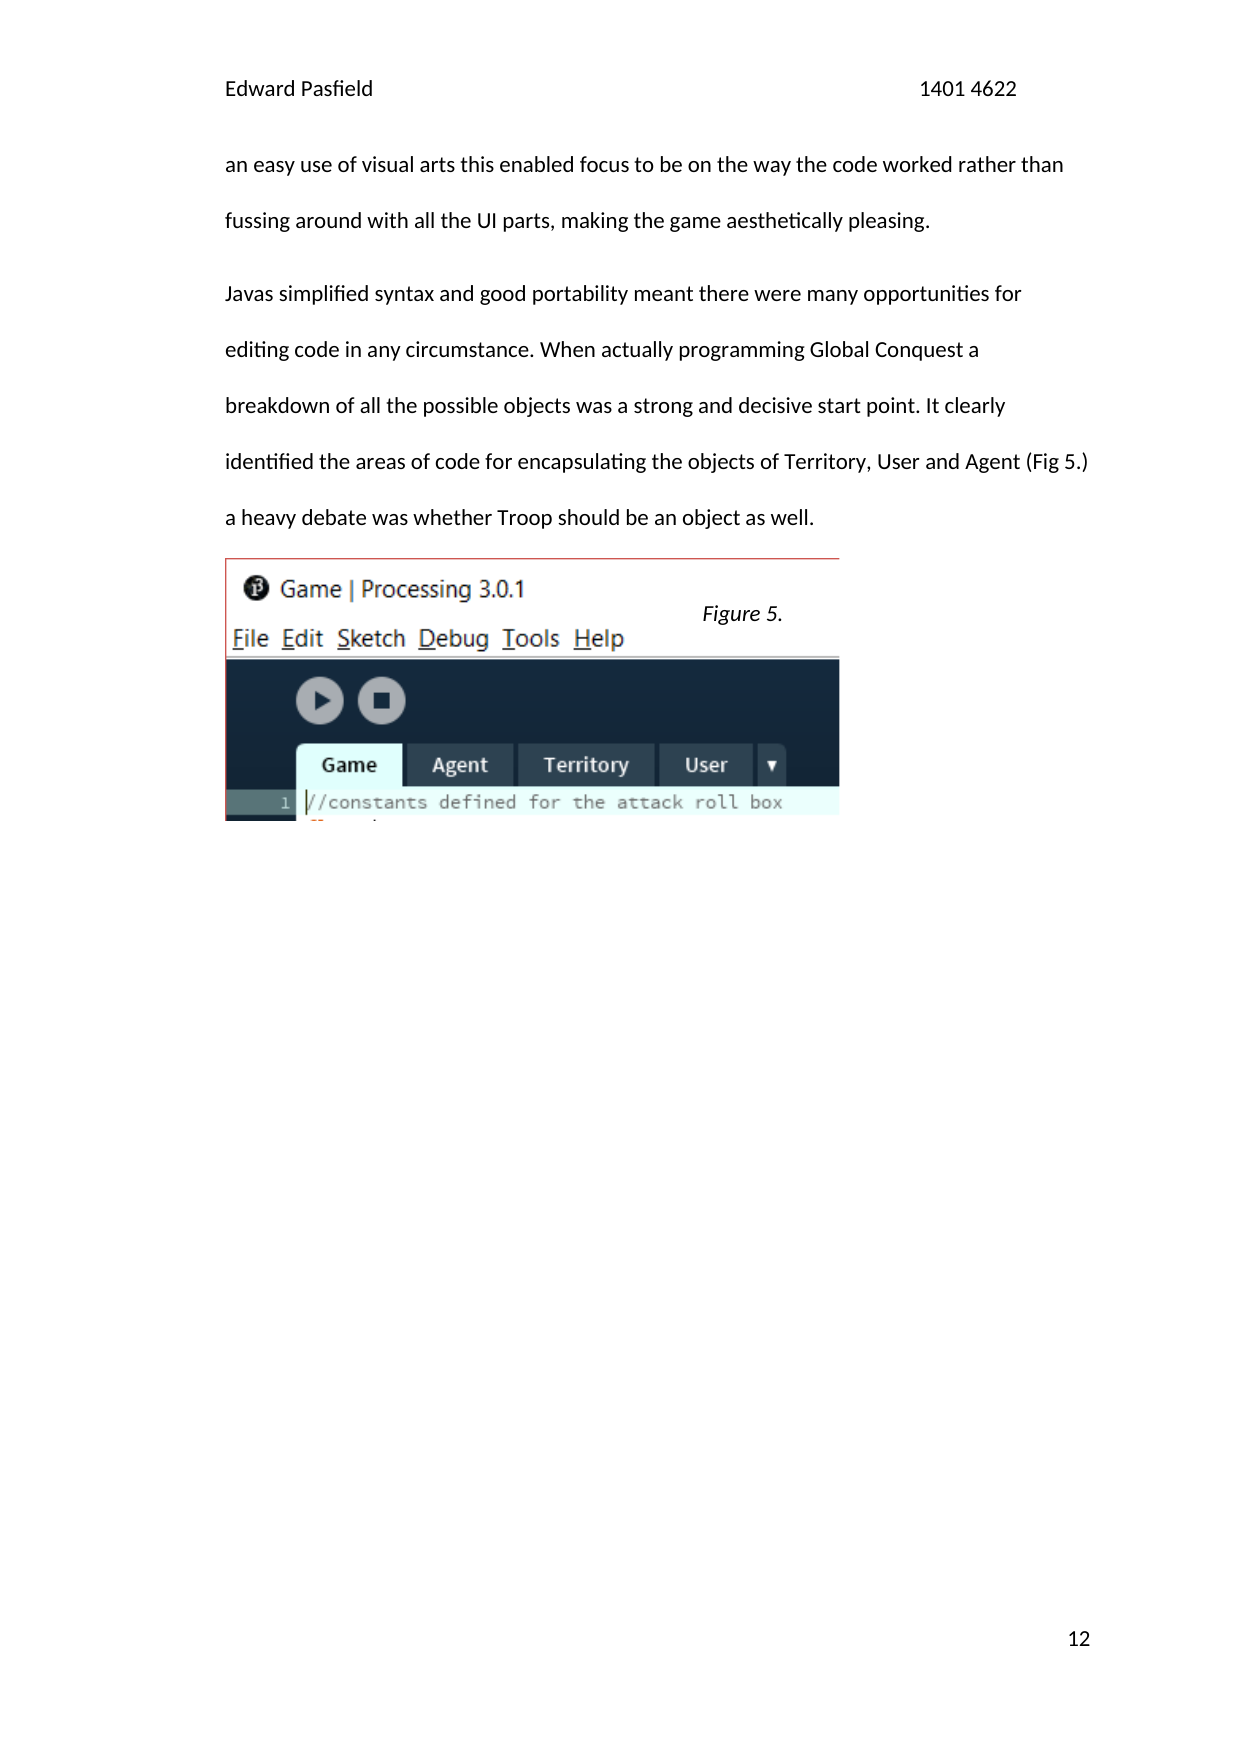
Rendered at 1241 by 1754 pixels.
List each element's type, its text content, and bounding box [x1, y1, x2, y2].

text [225, 150, 1090, 234]
picture [225, 558, 840, 821]
